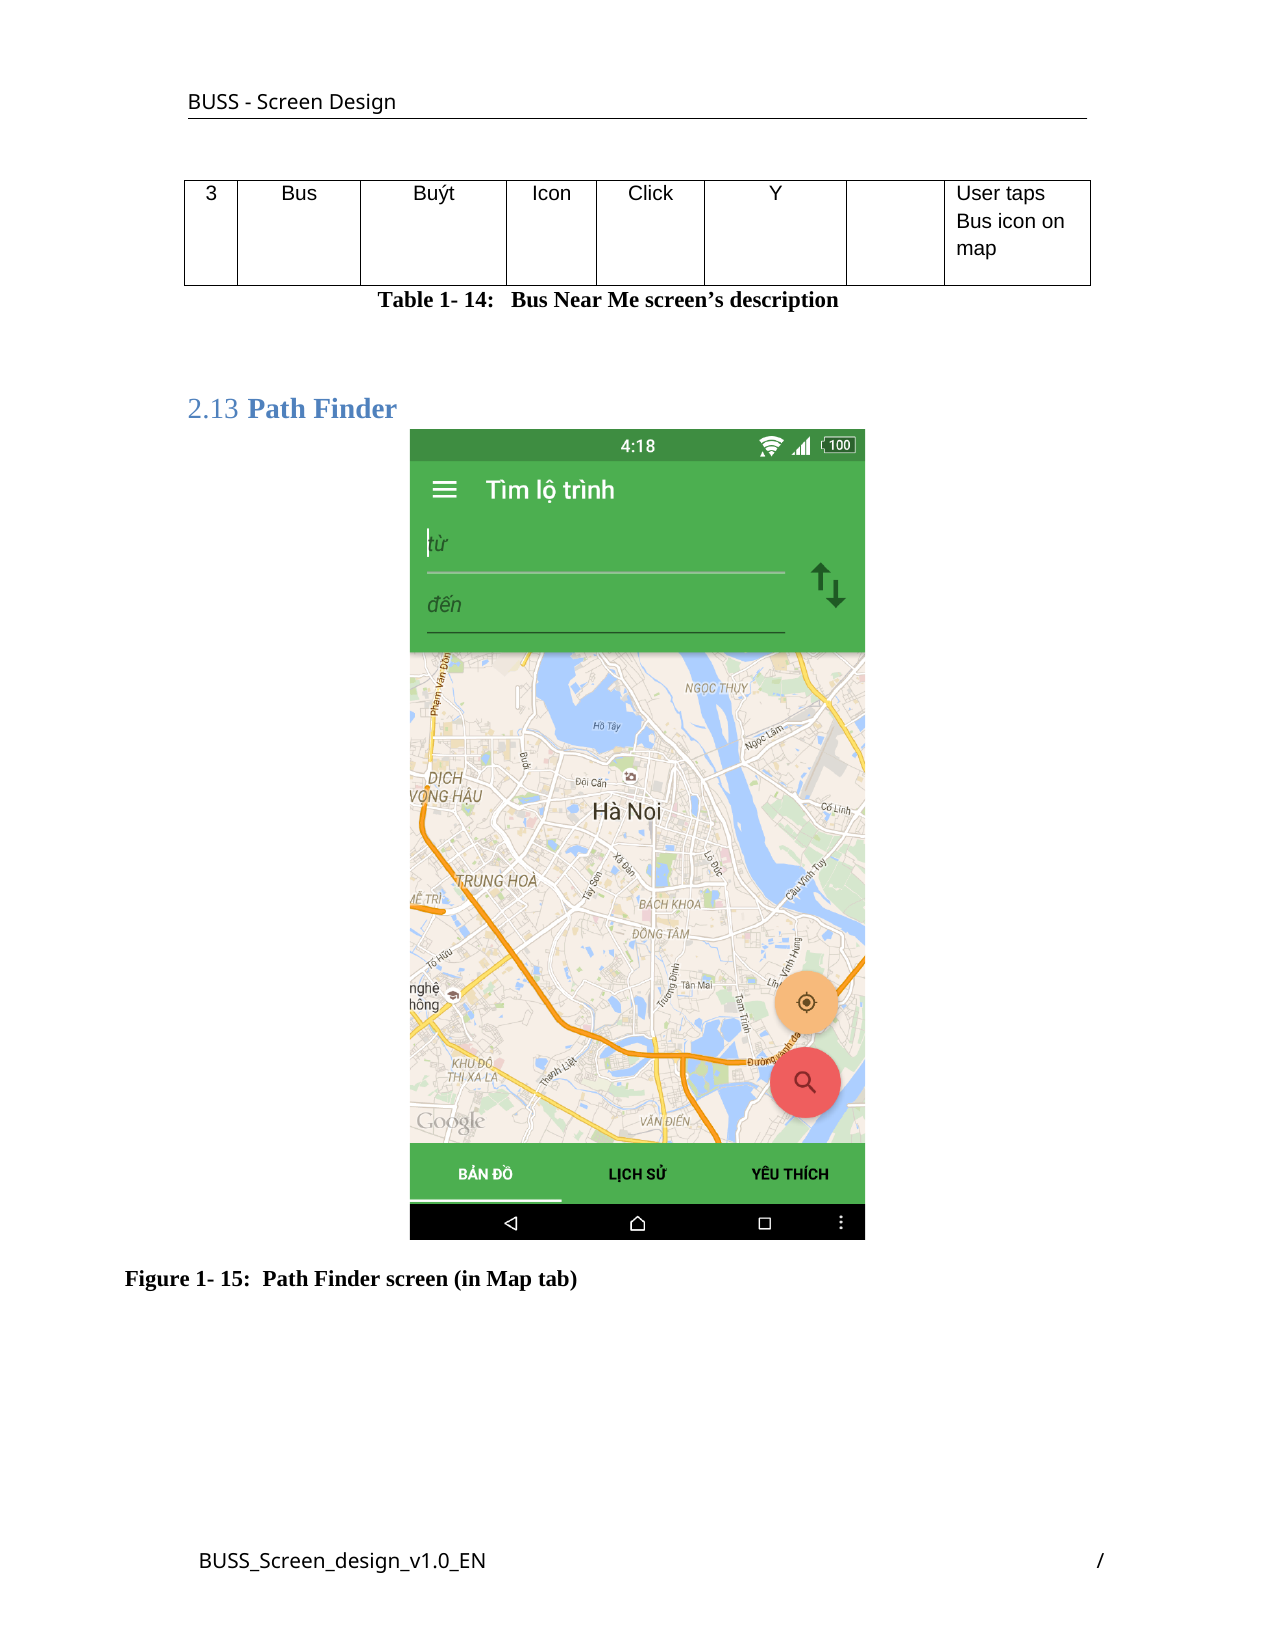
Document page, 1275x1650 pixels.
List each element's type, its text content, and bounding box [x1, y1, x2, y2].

table_cell Buýt [361, 181, 506, 285]
table_cell Y [705, 181, 846, 285]
picture [409, 429, 866, 1240]
list Path Finder screen (in Map tab) [187, 1265, 1087, 1291]
table_cell Click [597, 181, 704, 285]
subtitle Path Finder [187, 391, 1087, 424]
table_cell Bus [238, 181, 360, 285]
table_cell User taps Bus icon on map [945, 181, 1090, 285]
table_cell Icon [507, 181, 596, 285]
table_cell 3 [185, 181, 237, 285]
list Bus Near Me screen’s description [187, 286, 1087, 312]
table_cell [847, 181, 944, 285]
